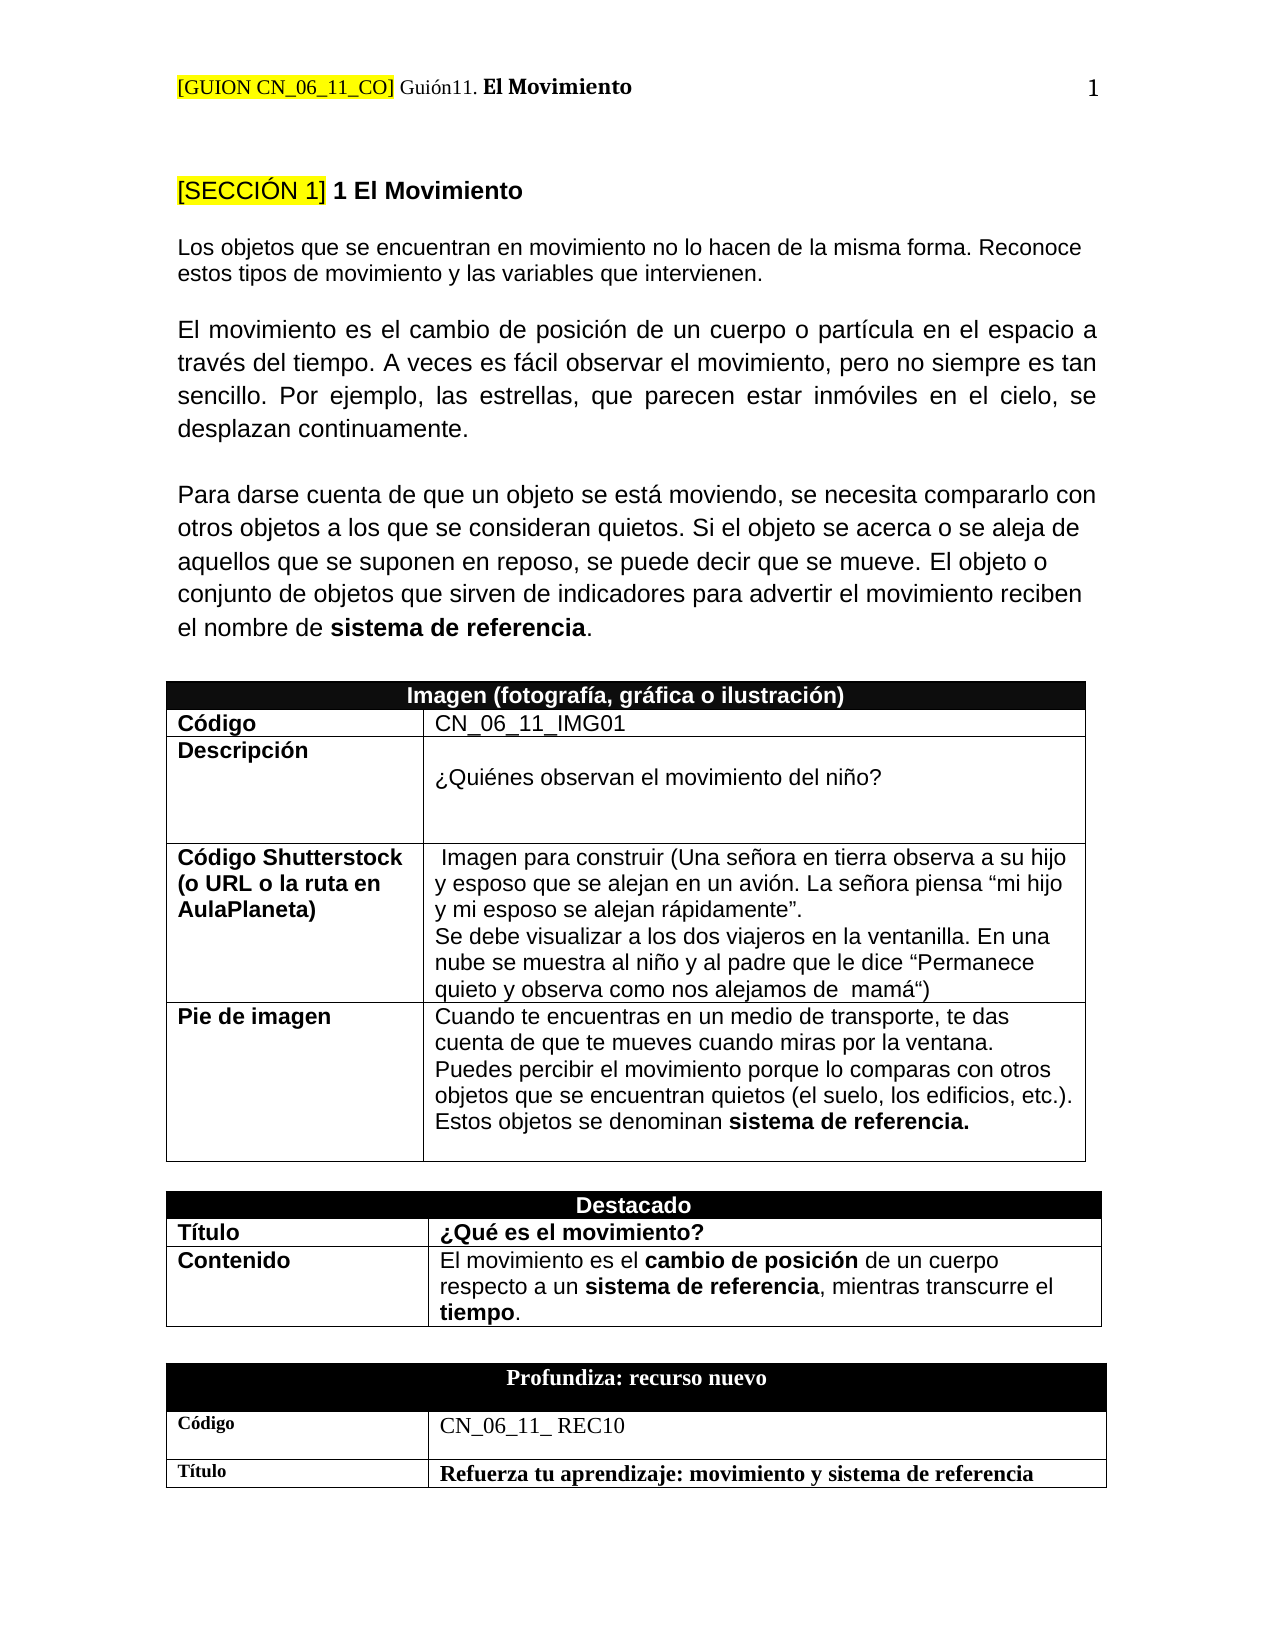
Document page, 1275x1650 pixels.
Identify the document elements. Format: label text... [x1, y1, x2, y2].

table_cell ¿Quiénes observan el movimiento del niño? [424, 737, 1085, 843]
table_cell ¿Qué es el movimiento? [429, 1219, 1101, 1246]
table_cell Imagen para construir (Una señora en tierra observa a su hijo y esposo que se alejan en un avión. La señora piensa “mi hijo y mi esposo se alejan rápidamente”. Se debe visualizar a los dos viajeros en la ventanilla. En una nube se muestra al niño y al padre que le dice “Permanece quieto y observa como nos alejamos de mamá“) [424, 844, 1085, 1002]
table_header Imagen (fotografía, gráfica o ilustración) [167, 683, 1085, 709]
table_cell Título [167, 1460, 428, 1487]
table_cell Descripción [167, 737, 423, 843]
table_cell Título [167, 1219, 428, 1246]
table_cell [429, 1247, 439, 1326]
table_cell CN_06_11_ REC10 [429, 1412, 1106, 1459]
table_cell Código [167, 1412, 428, 1459]
table_cell Pie de imagen [167, 1003, 423, 1161]
table_cell Código Shutterstock (o URL o la ruta en AulaPlaneta) [167, 844, 423, 1002]
table_cell CN_06_11_IMG01 [424, 710, 1085, 736]
table_header Profundiza: recurso nuevo [167, 1364, 1106, 1411]
text Para darse cuenta de que un objeto se está moviendo, se necesita compararlo con otros objetos a los que se consideran quietos. Si el objeto se acerca o se aleja de aquellos que se suponen en reposo, se puede decir que se mueve. El objeto o conjunto de objetos que sirven de indicadores para advertir el movimiento reciben el nombre de sistema de referencia. [177, 480, 1098, 641]
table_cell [429, 1460, 1106, 1487]
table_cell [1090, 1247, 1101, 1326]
text El movimiento es el cambio de posición de un cuerpo o partícula en el espacio a través del tiempo. A veces es fácil observar el movimiento, pero no siempre es tan sencillo. Por ejemplo, las estrellas, que parecen estar inmóviles en el cielo, se desplazan continuamente. [177, 315, 1098, 443]
table_cell Código [167, 710, 423, 736]
text [SECCIÓN 1] 1 El Movimiento [326, 176, 1098, 205]
table_cell Cuando te encuentras en un medio de transporte, te das cuenta de que te mueves cuando miras por la ventana. Puedes percibir el movimiento porque lo comparas con otros objetos que se encuentran quietos (el suelo, los edificios, etc.). Estos objetos se denominan sistema de referencia. [424, 1003, 1085, 1161]
table_header Destacado [167, 1192, 1101, 1218]
table_cell Contenido [167, 1247, 428, 1326]
text Los objetos que se encuentran en movimiento no lo hacen de la misma forma. Reconoce estos tipos de movimiento y las variables que intervienen. [177, 234, 1098, 287]
